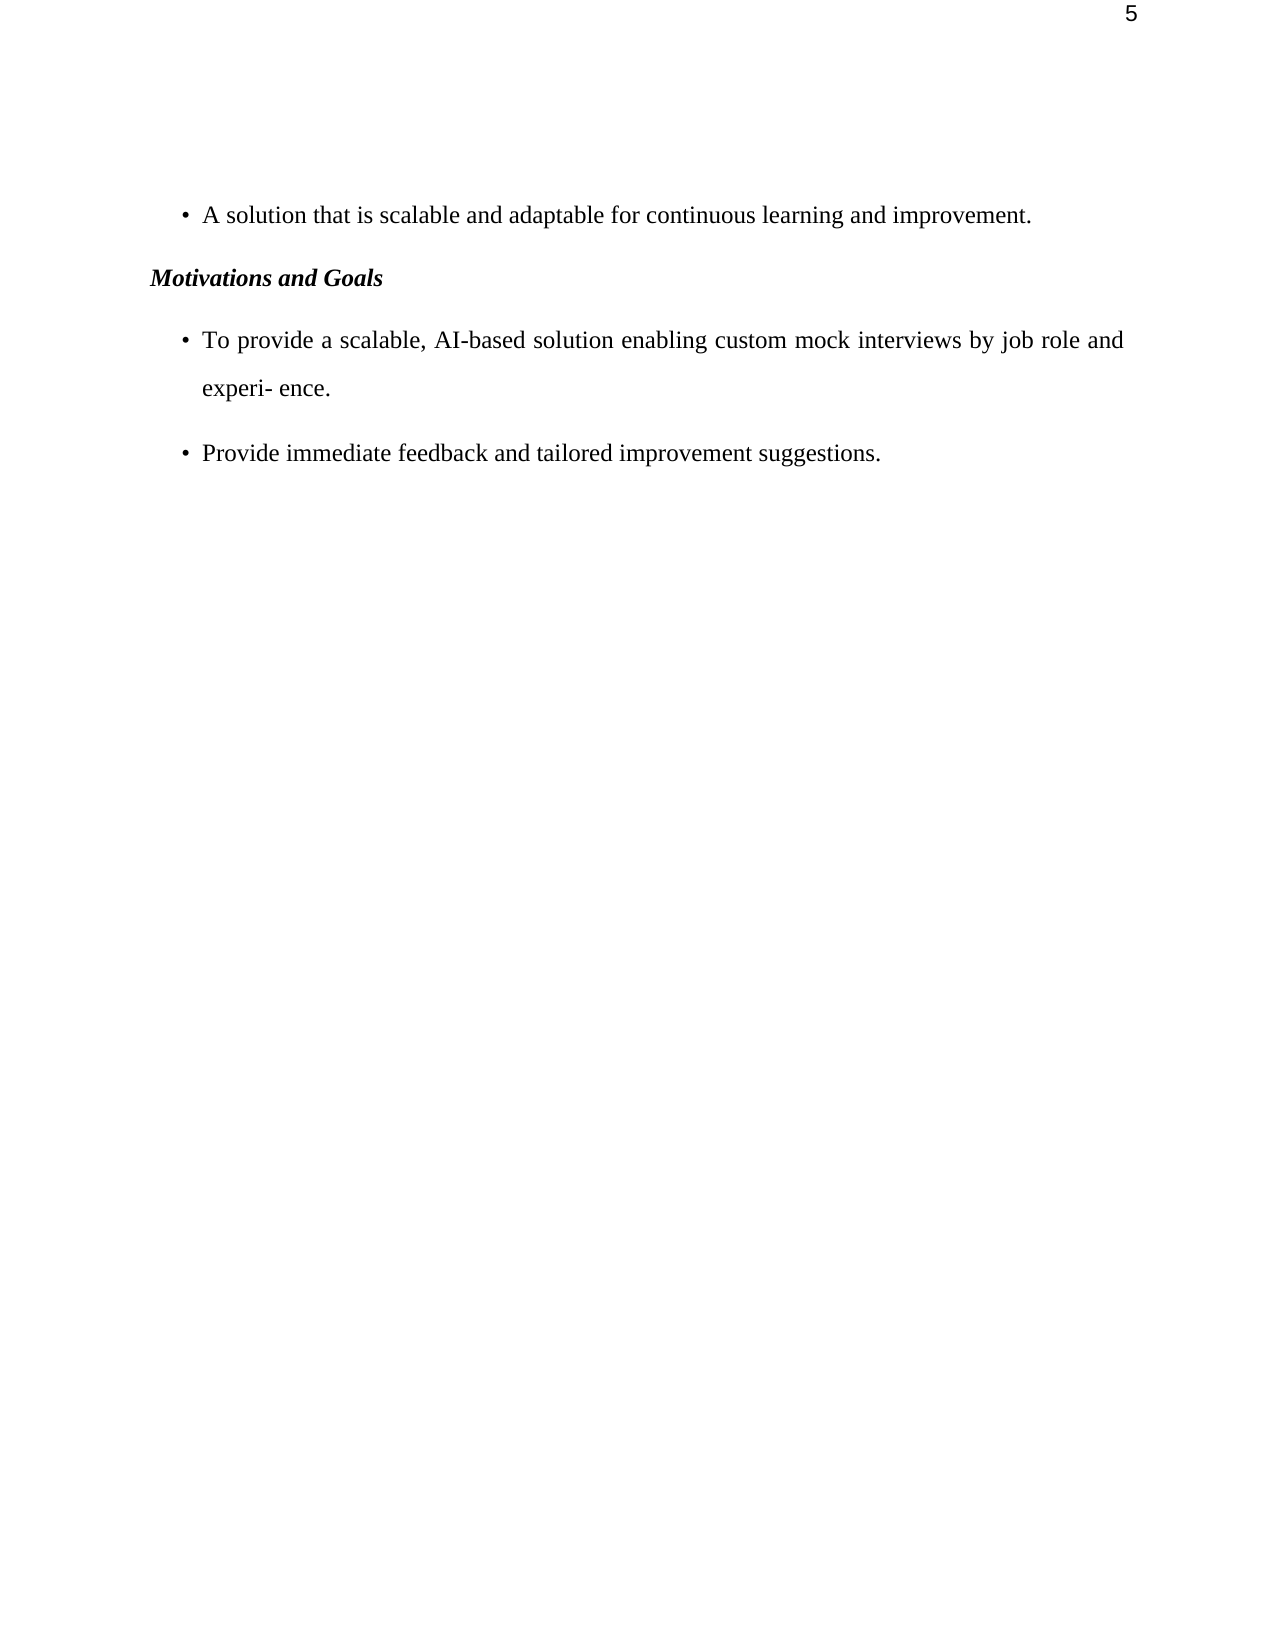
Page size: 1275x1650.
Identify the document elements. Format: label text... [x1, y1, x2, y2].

list A solution that is scalable and adaptable for continuous learning and improvement. [181, 200, 1137, 229]
list Provide immediate feedback and tailored improvement suggestions. [181, 438, 1137, 467]
list To provide a scalable, AI-based solution enabling custom mock interviews by job role and experi- ence. [181, 325, 1125, 402]
subtitle Motivations and Goals [150, 263, 1137, 291]
